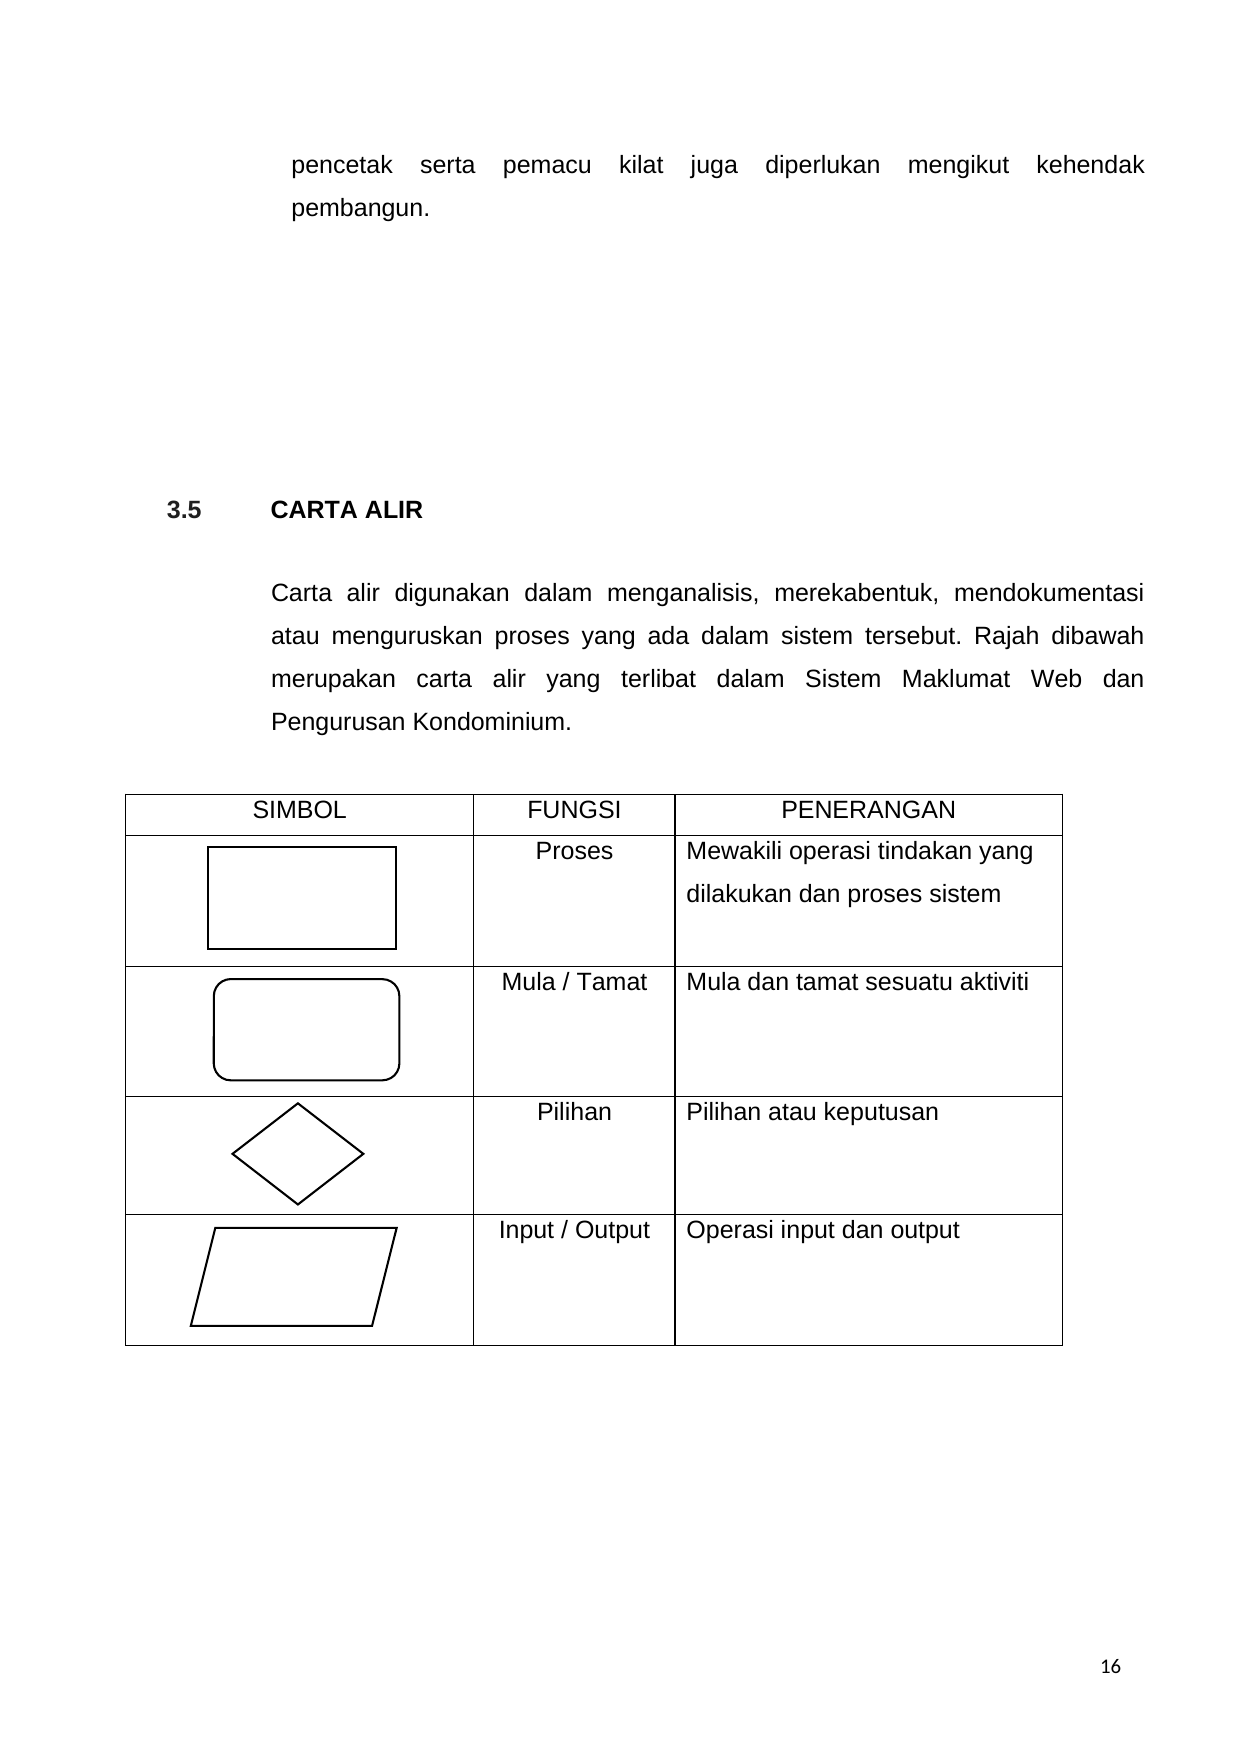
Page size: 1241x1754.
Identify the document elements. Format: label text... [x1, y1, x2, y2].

table_cell [126, 967, 473, 1096]
text Carta alir digunakan dalam menganalisis, merekabentuk, mendokumentasi atau menguruskan proses yang ada dalam sistem tersebut. Rajah dibawah merupakan carta alir yang terlibat dalam Sistem Maklumat Web dan Pengurusan Kondominium. [167, 578, 1146, 736]
table_cell Mewakili operasi tindakan yang dilakukan dan proses sistem [676, 836, 1062, 966]
table_cell Input / Output [474, 1215, 674, 1344]
table_cell Proses [474, 836, 674, 966]
table_cell Mula / Tamat [474, 967, 674, 1096]
table_cell [126, 1215, 473, 1344]
table_header PENERANGAN [676, 795, 1062, 835]
table_cell Pilihan atau keputusan [676, 1097, 1062, 1214]
table_cell Pilihan [474, 1097, 674, 1214]
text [291, 150, 1146, 222]
table_cell [126, 1097, 473, 1214]
table_header FUNGSI [474, 795, 674, 835]
table_cell [126, 836, 473, 966]
table_cell Mula dan tamat sesuatu aktiviti [676, 967, 1062, 1096]
table_header SIMBOL [126, 795, 473, 835]
text 3.5 CARTA ALIR [270, 495, 1146, 524]
table_cell Operasi input dan output [676, 1215, 1062, 1344]
